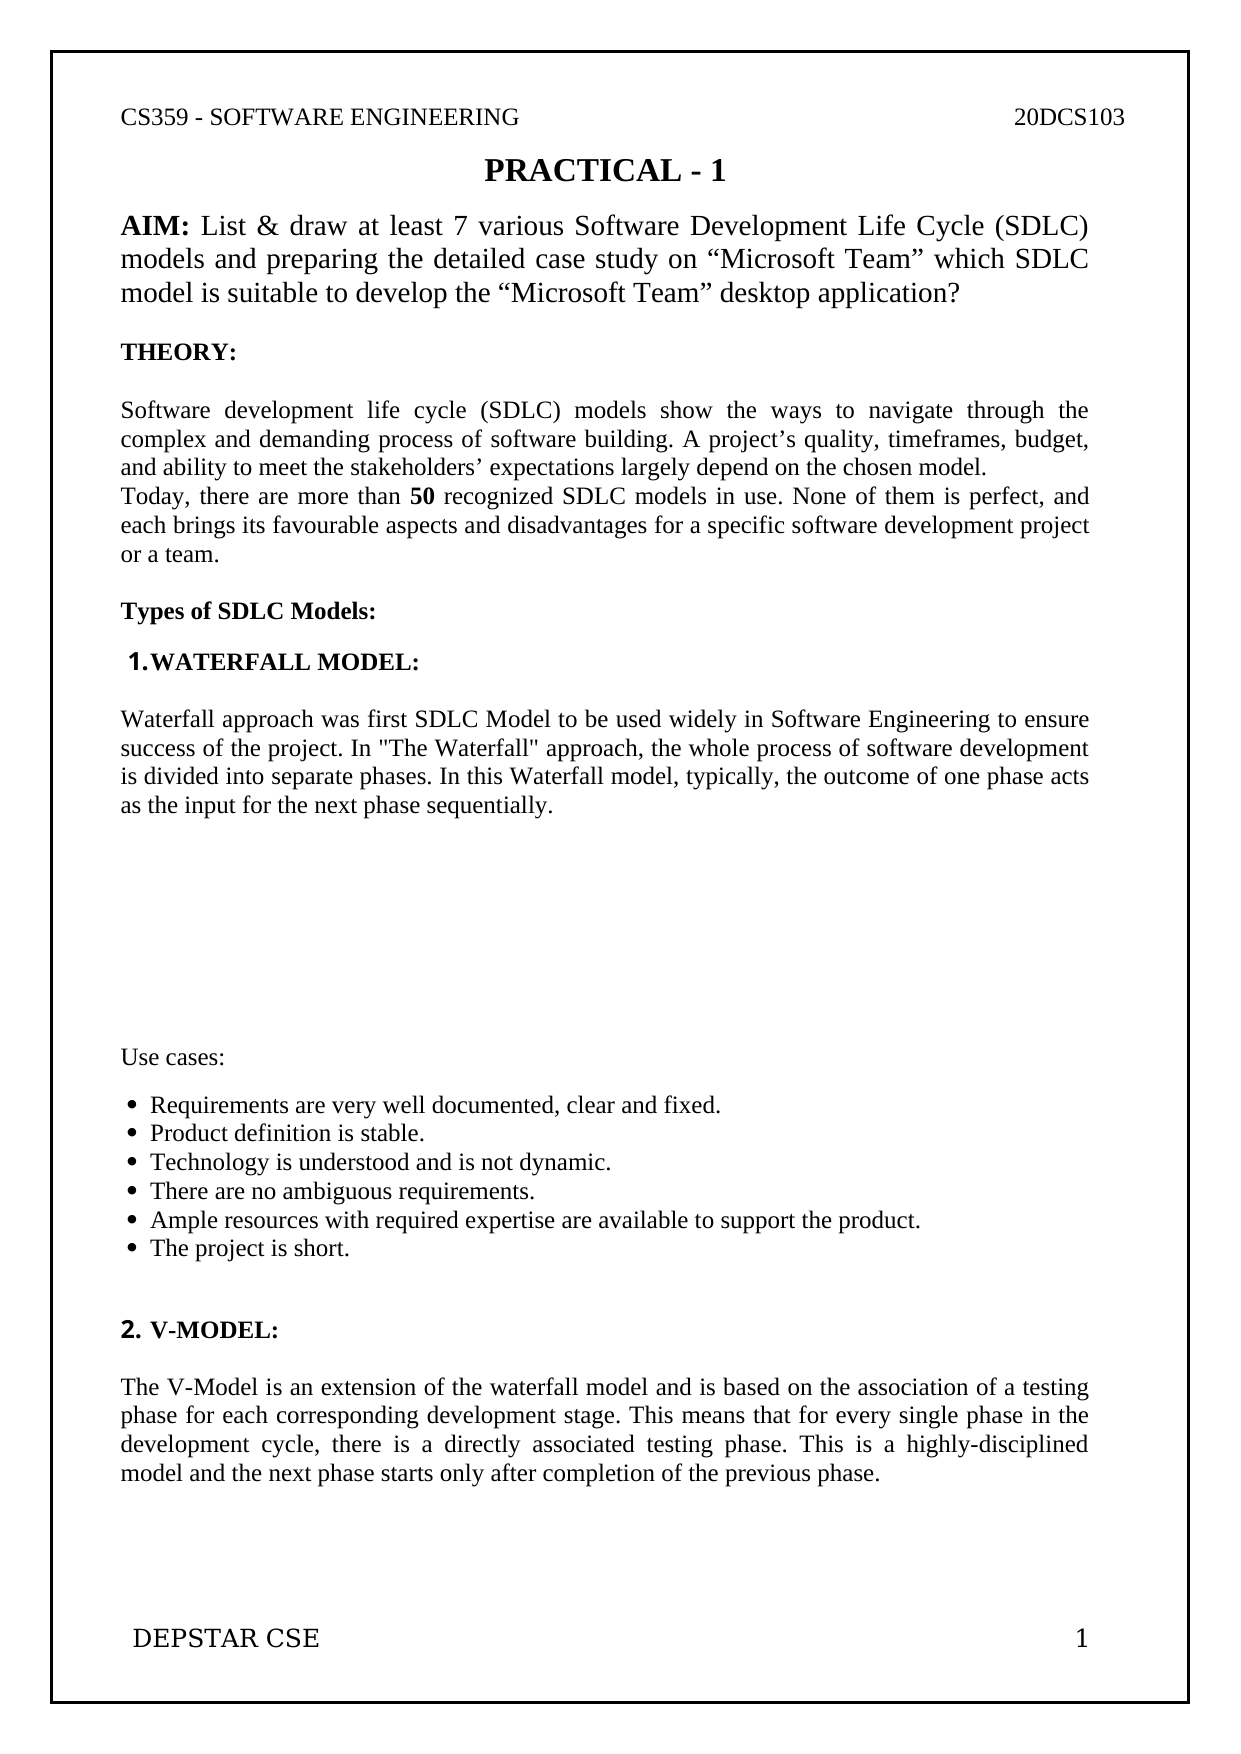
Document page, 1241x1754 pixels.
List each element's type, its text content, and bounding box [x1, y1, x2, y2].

text PRACTICAL - 1 [120, 150, 1090, 188]
list Ample resources with required expertise are available to support the product. [128, 1205, 1086, 1233]
text Types of SDLC Models: [120, 596, 1090, 625]
text The V-Model is an extension of the waterfall model and is based on the association of a testing phase for each corresponding development stage. This means that for every single phase in the development cycle, there is a directly associated testing phase. This is a highly-disciplined model and the next phase starts only after completion of the previous phase. [120, 1372, 1090, 1487]
text AIM: List & draw at least 7 various Software Development Life Cycle (SDLC) models and preparing the detailed case study on “Microsoft Team” which SDLC model is suitable to develop the “Microsoft Team” desktop application? [120, 208, 1090, 309]
list V-MODEL: [120, 1312, 1090, 1346]
list Requirements are very well documented, clear and fixed. [128, 1090, 1086, 1118]
text Use cases: [120, 1042, 1090, 1071]
list WATERFALL MODEL: [127, 644, 1090, 678]
list There are no ambiguous requirements. [128, 1176, 1086, 1205]
text Today, there are more than 50 recognized SDLC models in use. None of them is perfect, and each brings its favourable aspects and disadvantages for a specific software development project or a team. [120, 481, 1090, 567]
text Software development life cycle (SDLC) models show the ways to navigate through the complex and demanding process of software building. A project’s quality, timeframes, budget, and ability to meet the stakeholders’ expectations largely depend on the chosen model. [120, 395, 1090, 481]
text Waterfall approach was first SDLC Model to be used widely in Software Engineering to ensure success of the project. In "The Waterfall" approach, the whole process of software development is divided into separate phases. In this Waterfall model, typically, the outcome of one phase acts as the input for the next phase sequentially. [120, 704, 1090, 819]
list The project is short. [128, 1233, 1086, 1262]
text THEORY: [120, 337, 1090, 366]
list Technology is understood and is not dynamic. [128, 1147, 1086, 1176]
list Product definition is stable. [128, 1118, 1086, 1147]
